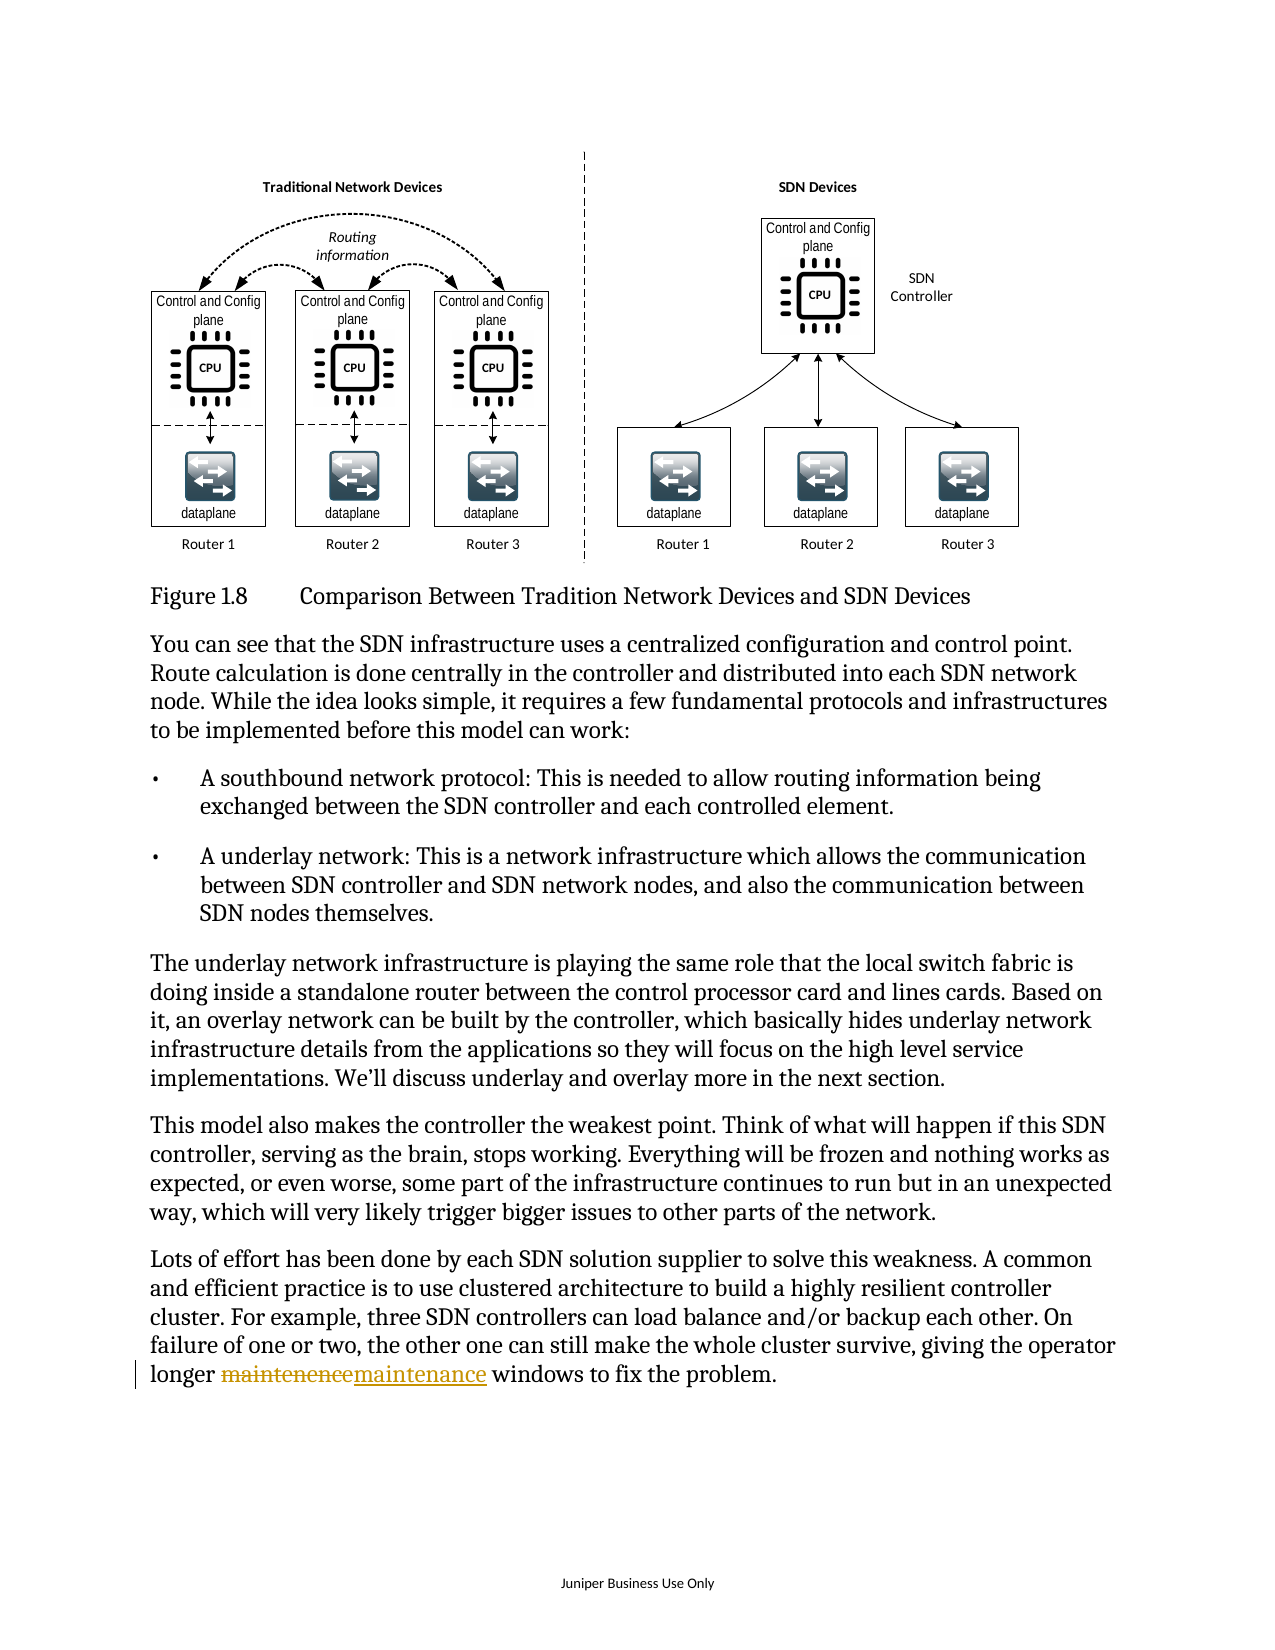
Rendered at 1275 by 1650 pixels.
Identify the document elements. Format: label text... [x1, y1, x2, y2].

text The underlay network infrastructure is playing the same role that the local switch fabric is doing inside a standalone router between the control processor card and lines cards. Based on it, an overlay network can be built by the controller, which basically hides underlay network infrastructure details from the applications so they will focus on the high level service implementations. We’ll discuss underlay and overlay more in the next section. [150, 949, 1125, 1093]
list A underlay network: This is a network infrastructure which allows the communication between SDN controller and SDN network nodes, and also the communication between SDN nodes themselves. [150, 842, 1125, 928]
text Figure 1.8 Comparison Between Tradition Network Devices and SDN Devices [150, 582, 1125, 611]
text You can see that the SDN infrastructure uses a centralized configuration and control point. Route calculation is done centrally in the controller and distributed into each SDN network node. While the idea looks simple, it requires a few fundamental protocols and infrastructures to be implemented before this model can work: [150, 630, 1125, 745]
text This model also makes the controller the weakest point. Think of what will happen if this SDN controller, serving as the brain, stops working. Everything will be frozen and nothing works as expected, or even worse, some part of the infrastructure continues to run but in an unexpected way, which will very likely trigger bigger issues to other parts of the network. [150, 1111, 1125, 1226]
list A southbound network protocol: This is needed to allow routing information being exchanged between the SDN controller and each controlled element. [150, 763, 1125, 821]
text Lots of effort has been done by each SDN solution supplier to solve this weakness. A common and efficient practice is to use clustered architecture to build a highly resilient controller cluster. For example, three SDN controllers can load balance and/or backup each other. On failure of one or two, the other one can still make the whole cluster survive, giving the operator longer windows to fix the problem. [150, 1245, 1125, 1389]
